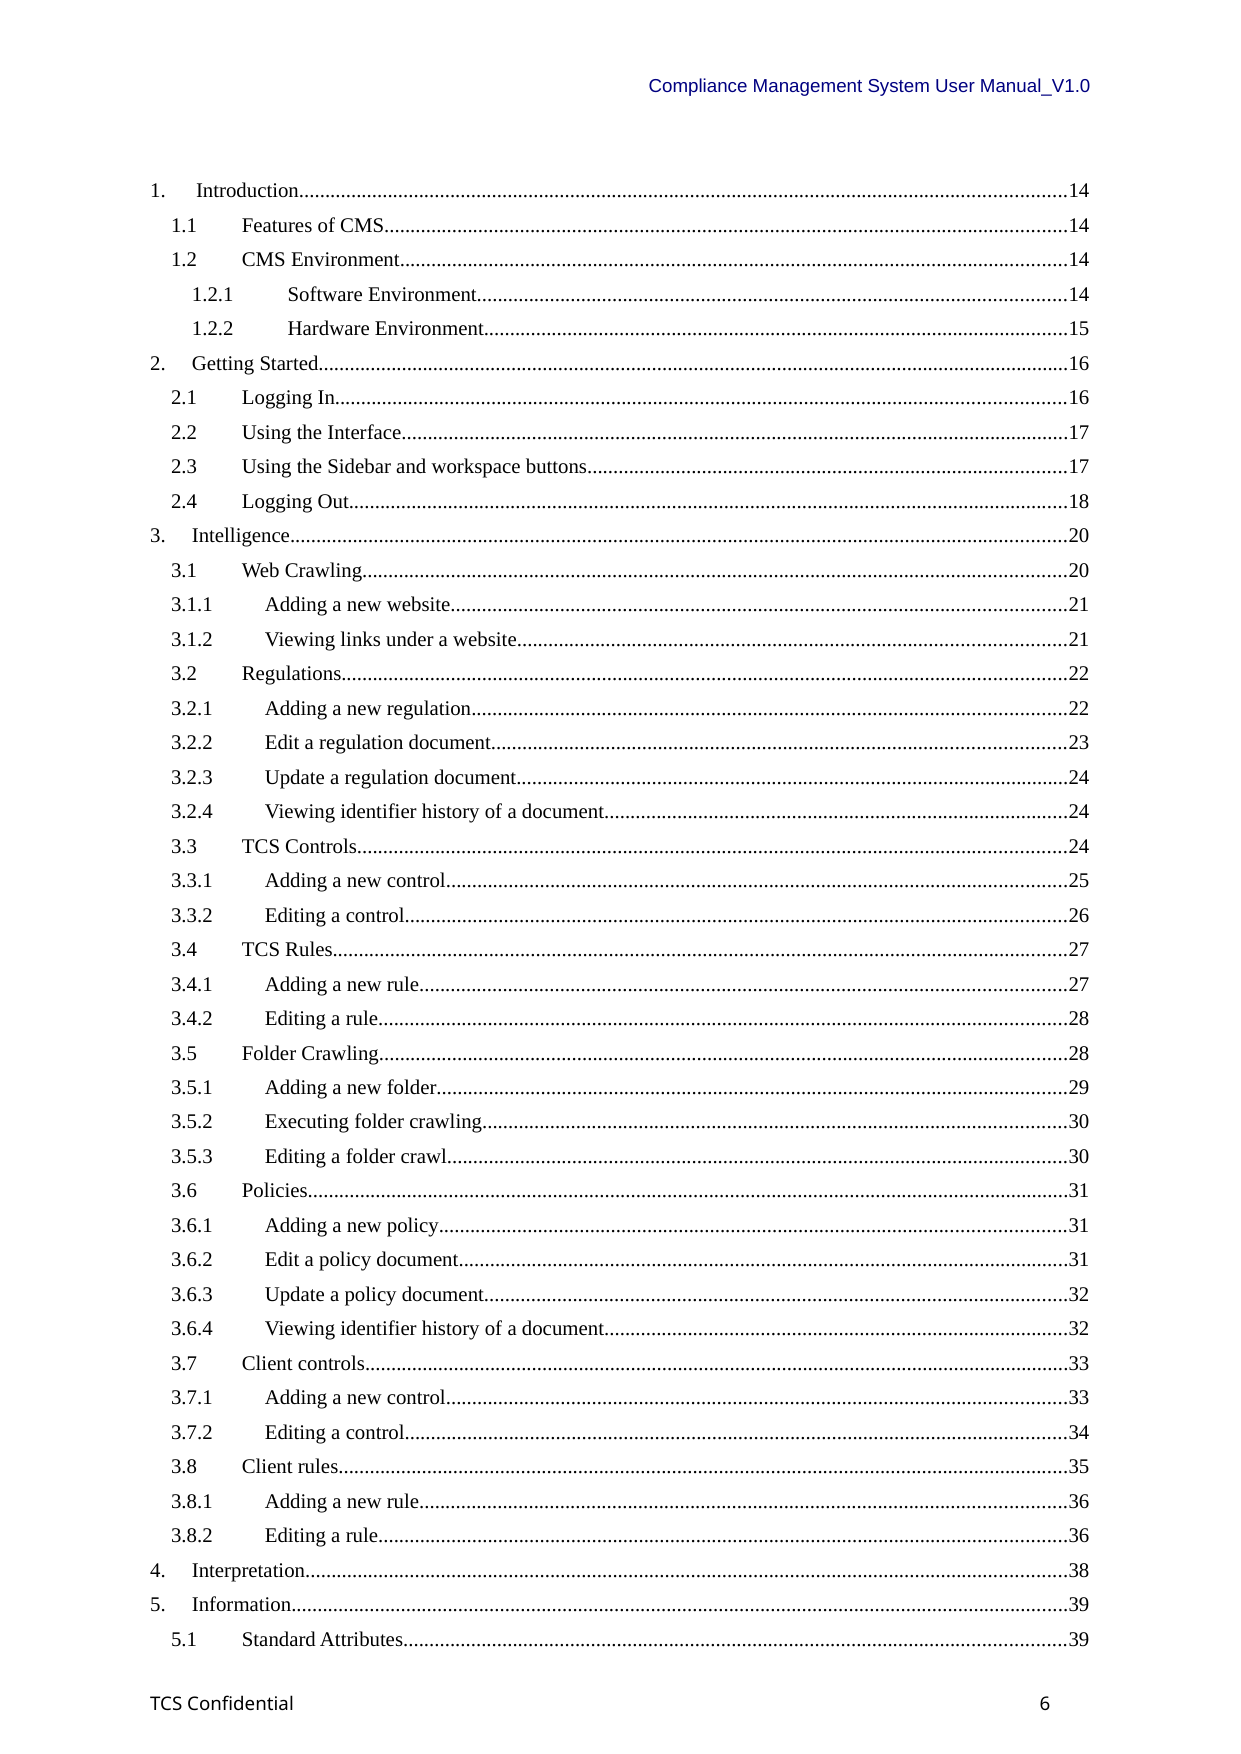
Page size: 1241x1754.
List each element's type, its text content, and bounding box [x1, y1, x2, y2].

text 3.4.2 Editing a rule 28 [171, 1006, 1090, 1030]
text 3.5.1 Adding a new folder 29 [171, 1075, 1090, 1099]
text 3.2.3 Update a regulation document 24 [171, 764, 1090, 789]
text 3.5.2 Executing folder crawling 30 [171, 1109, 1090, 1133]
text 3.2.1 Adding a new regulation 22 [171, 696, 1090, 720]
text 3.3.2 Editing a control 26 [171, 902, 1090, 927]
text 3.7.1 Adding a new control 33 [171, 1385, 1090, 1409]
text 3.5.3 Editing a folder crawl 30 [171, 1144, 1090, 1168]
text 3.4 TCS Rules 27 [171, 937, 1090, 961]
text 3.1.1 Adding a new website 21 [171, 592, 1090, 616]
text 3.1.2 Viewing links under a website 21 [171, 627, 1090, 651]
text 3.8 Client rules 35 [171, 1454, 1090, 1478]
text 5. Information 39 [150, 1592, 1090, 1616]
text 3.6.3 Update a policy document 32 [171, 1282, 1090, 1306]
text 3.4.1 Adding a new rule 27 [171, 971, 1090, 996]
text 1.2 CMS Environment 14 [171, 247, 1090, 271]
text 3.2.4 Viewing identifier history of a document 24 [171, 799, 1090, 823]
text 3.6.4 Viewing identifier history of a document 32 [171, 1316, 1090, 1340]
text 3.6 Policies 31 [171, 1178, 1090, 1202]
text 2.1 Logging In 16 [171, 385, 1090, 409]
text 3.1 Web Crawling 20 [171, 558, 1090, 582]
text 2.4 Logging Out 18 [171, 489, 1090, 513]
text 3.3 TCS Controls 24 [171, 833, 1090, 858]
text 3.5 Folder Crawling 28 [171, 1040, 1090, 1064]
text 1.2.1 Software Environment 14 [192, 282, 1090, 306]
text 3.3.1 Adding a new control 25 [171, 868, 1090, 892]
text 2. Getting Started 16 [150, 351, 1090, 375]
text 3. Intelligence 20 [150, 523, 1090, 547]
text 3.7.2 Editing a control 34 [171, 1420, 1090, 1444]
text 2.3 Using the Sidebar and workspace buttons 17 [171, 454, 1090, 478]
text 3.6.2 Edit a policy document 31 [171, 1247, 1090, 1271]
text 1.1 Features of CMS 14 [171, 213, 1090, 237]
text 3.8.1 Adding a new rule 36 [171, 1489, 1090, 1513]
text 3.6.1 Adding a new policy 31 [171, 1213, 1090, 1237]
text 3.2.2 Edit a regulation document 23 [171, 730, 1090, 754]
text 3.8.2 Editing a rule 36 [171, 1523, 1090, 1547]
text 1.2.2 Hardware Environment 15 [192, 316, 1090, 340]
text 2.2 Using the Interface 17 [171, 420, 1090, 444]
text 3.2 Regulations 22 [171, 661, 1090, 685]
text 5.1 Standard Attributes 39 [171, 1627, 1090, 1651]
text 3.7 Client controls 33 [171, 1351, 1090, 1375]
text 1. Introduction 14 [150, 178, 1090, 202]
text 4. Interpretation 38 [150, 1558, 1090, 1582]
